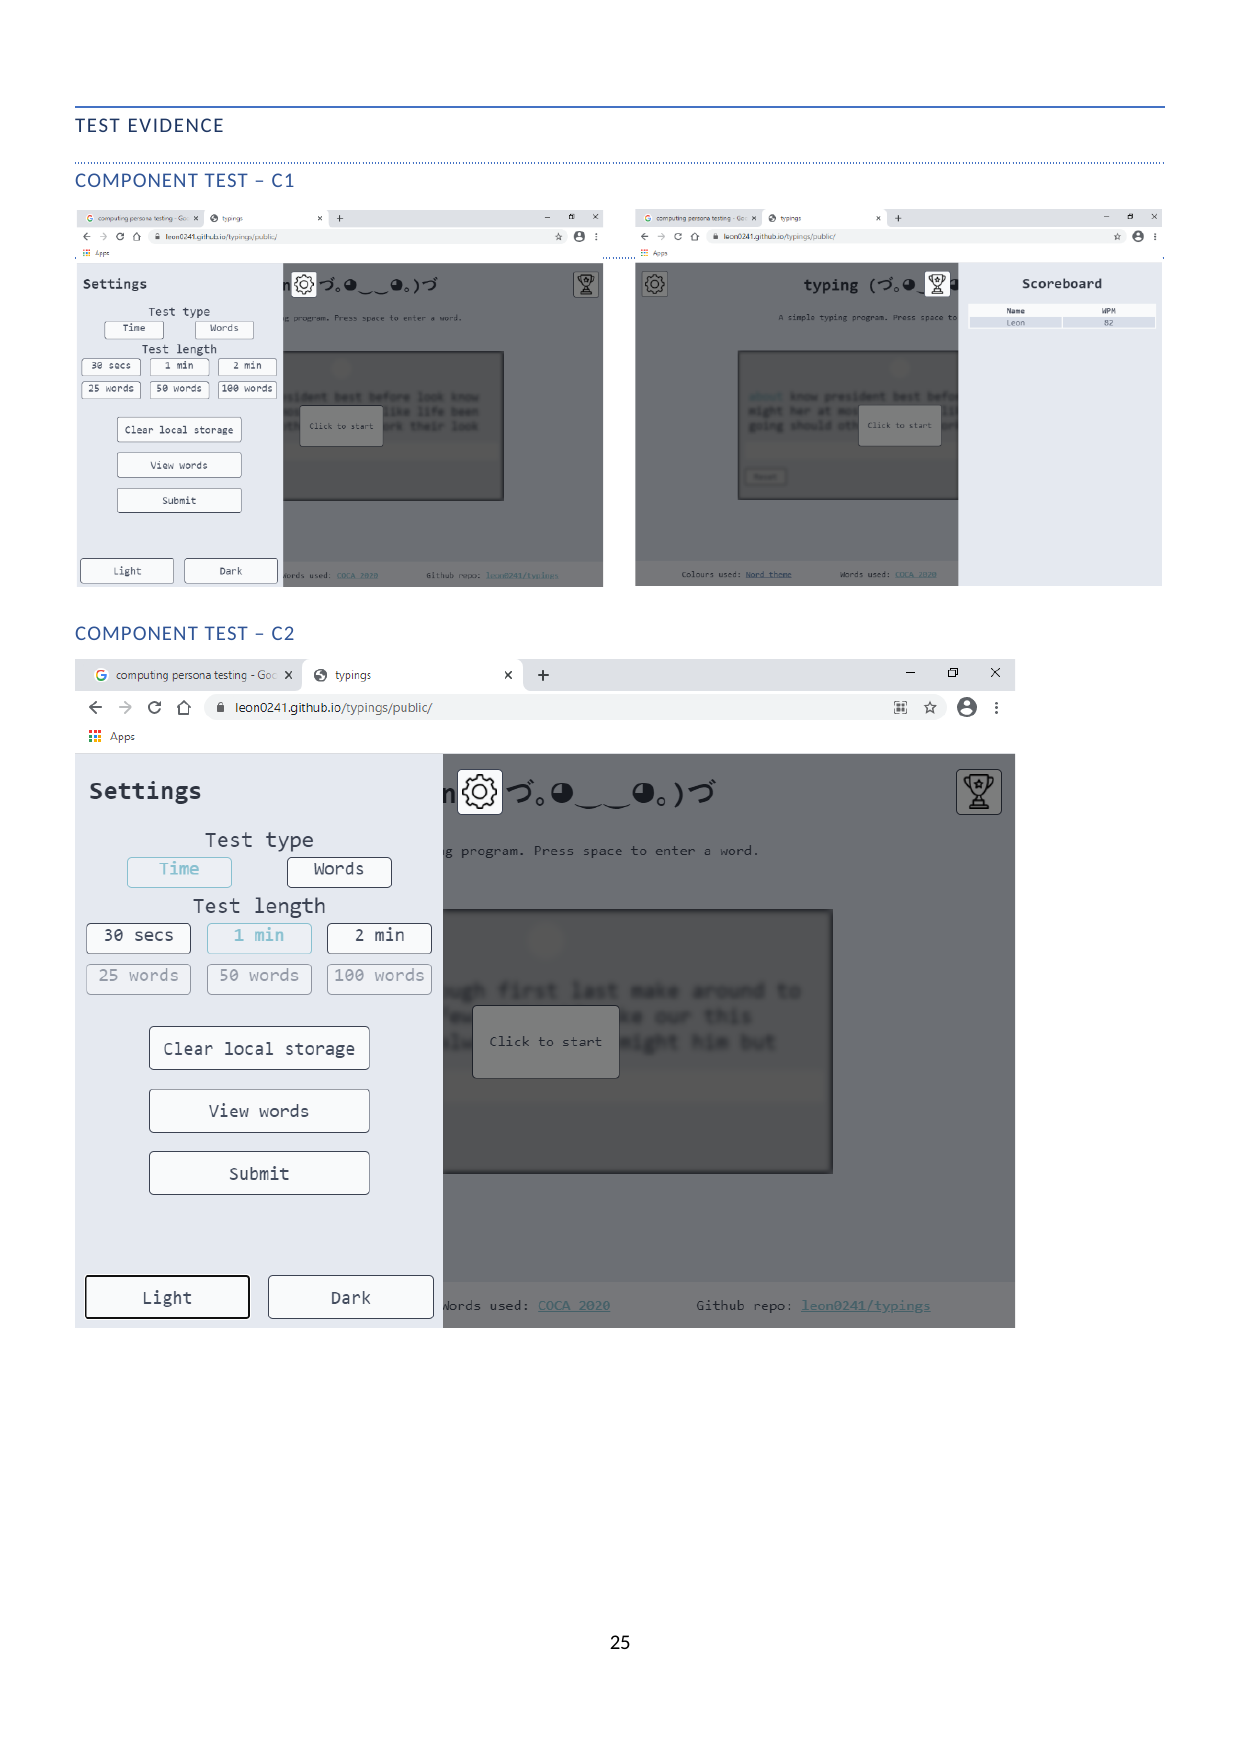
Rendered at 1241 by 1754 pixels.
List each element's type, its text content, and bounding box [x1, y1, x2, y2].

picture [75, 659, 1016, 1328]
picture [75, 210, 603, 585]
subtitle Test Evidence [75, 108, 1165, 137]
subtitle Component test – C1 [75, 162, 1165, 193]
picture [633, 209, 1162, 585]
